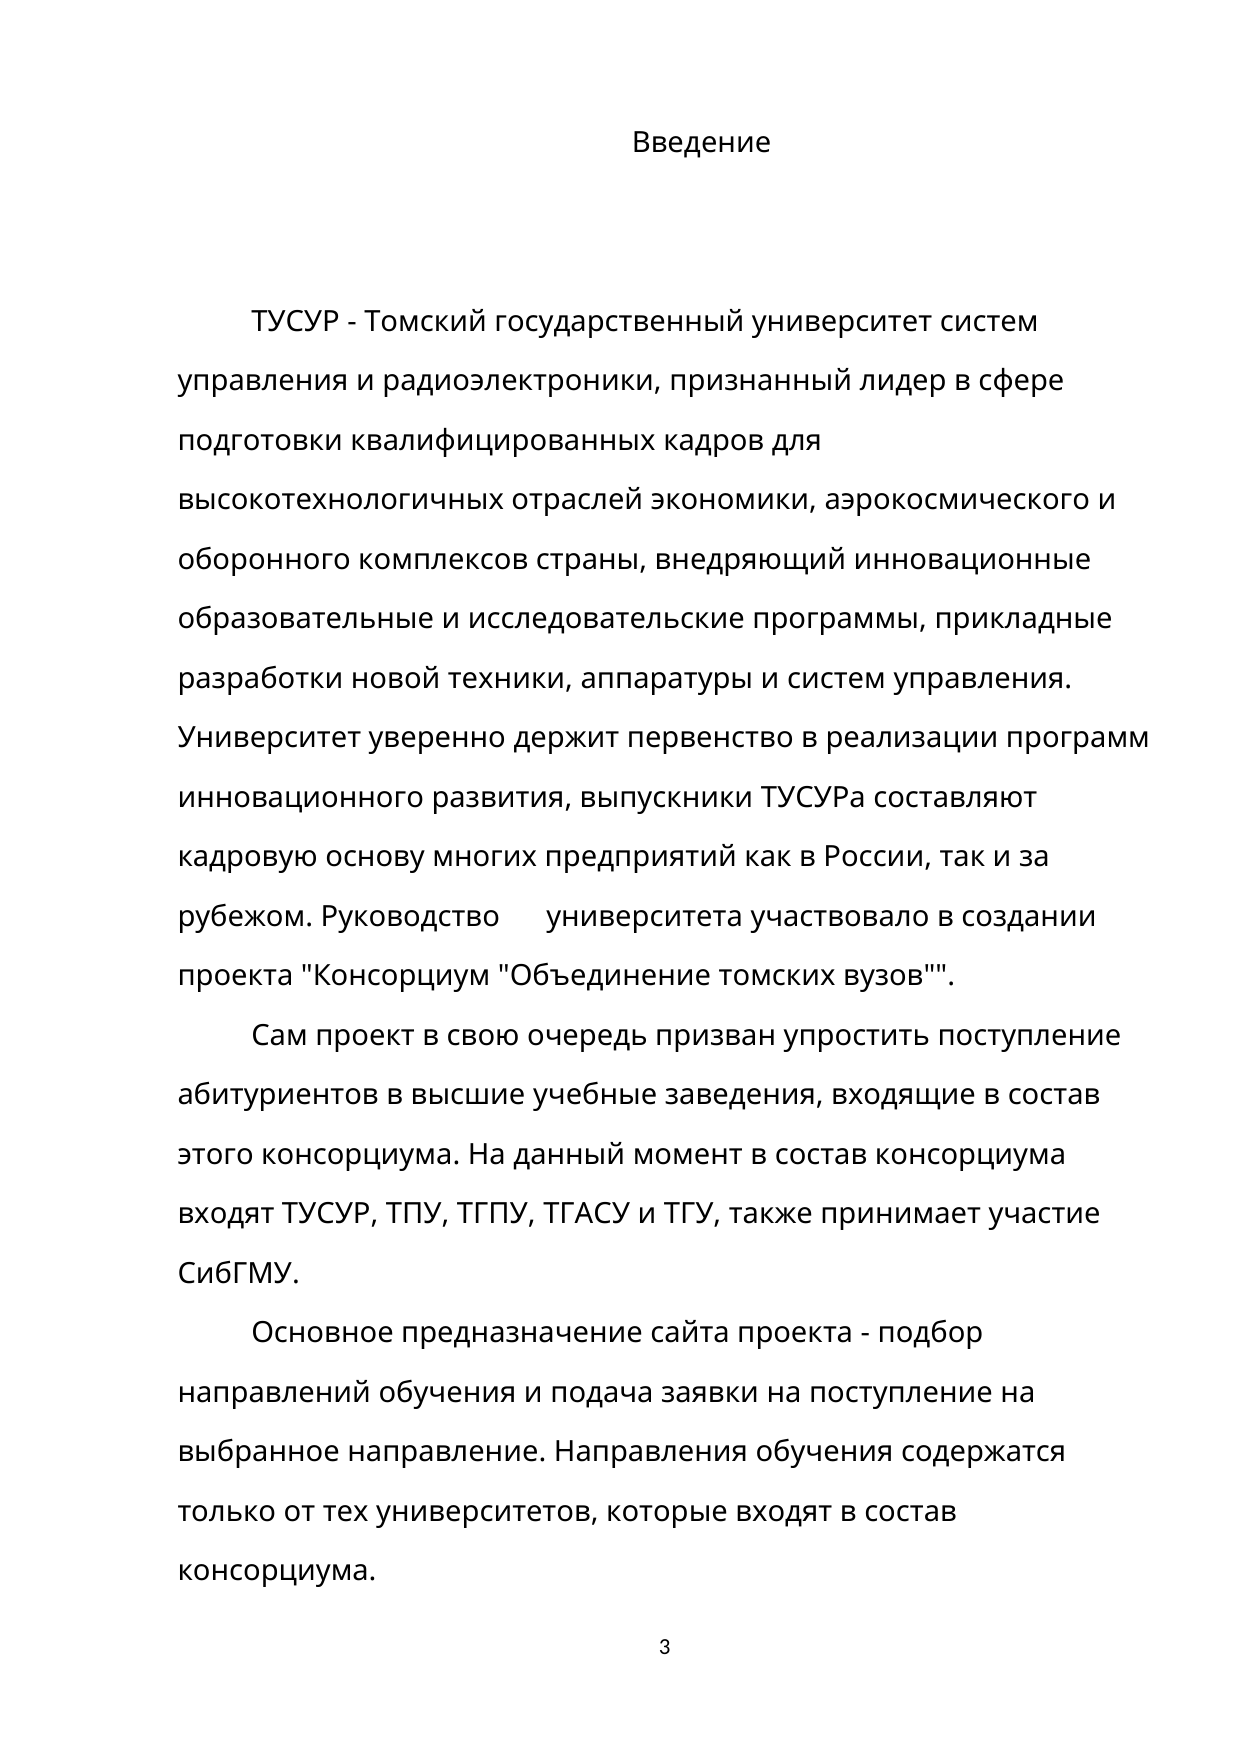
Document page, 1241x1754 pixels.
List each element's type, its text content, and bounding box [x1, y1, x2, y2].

text ТУСУР - Томский государственный университет систем управления и радиоэлектроники, признанный лидер в сфере подготовки квалифицированных кадров для высокотехнологичных отраслей экономики, аэрокосмического и оборонного комплексов страны, внедряющий инновационные образовательные и исследовательские программы, прикладные разработки новой техники, аппаратуры и систем управления. Университет уверенно держит первенство в реализации программ инновационного развития, выпускники ТУСУРа составляют кадровую основу многих предприятий как в России, так и за рубежом. Руководство университета участвовало в создании проекта "Консорциум "Объединение томских вузов"". [177, 300, 1152, 994]
text Введение [177, 122, 1152, 161]
text Основное предназначение сайта проекта - подбор направлений обучения и подача заявки на поступление на выбранное направление. Направления обучения содержатся только от тех университетов, которые входят в состав консорциума. [177, 1311, 1152, 1589]
text Сам проект в свою очередь призван упростить поступление абитуриентов в высшие учебные заведения, входящие в состав этого консорциума. На данный момент в состав консорциума входят ТУСУР, ТПУ, ТГПУ, ТГАСУ и ТГУ, также принимает участие СибГМУ. [177, 1014, 1152, 1292]
